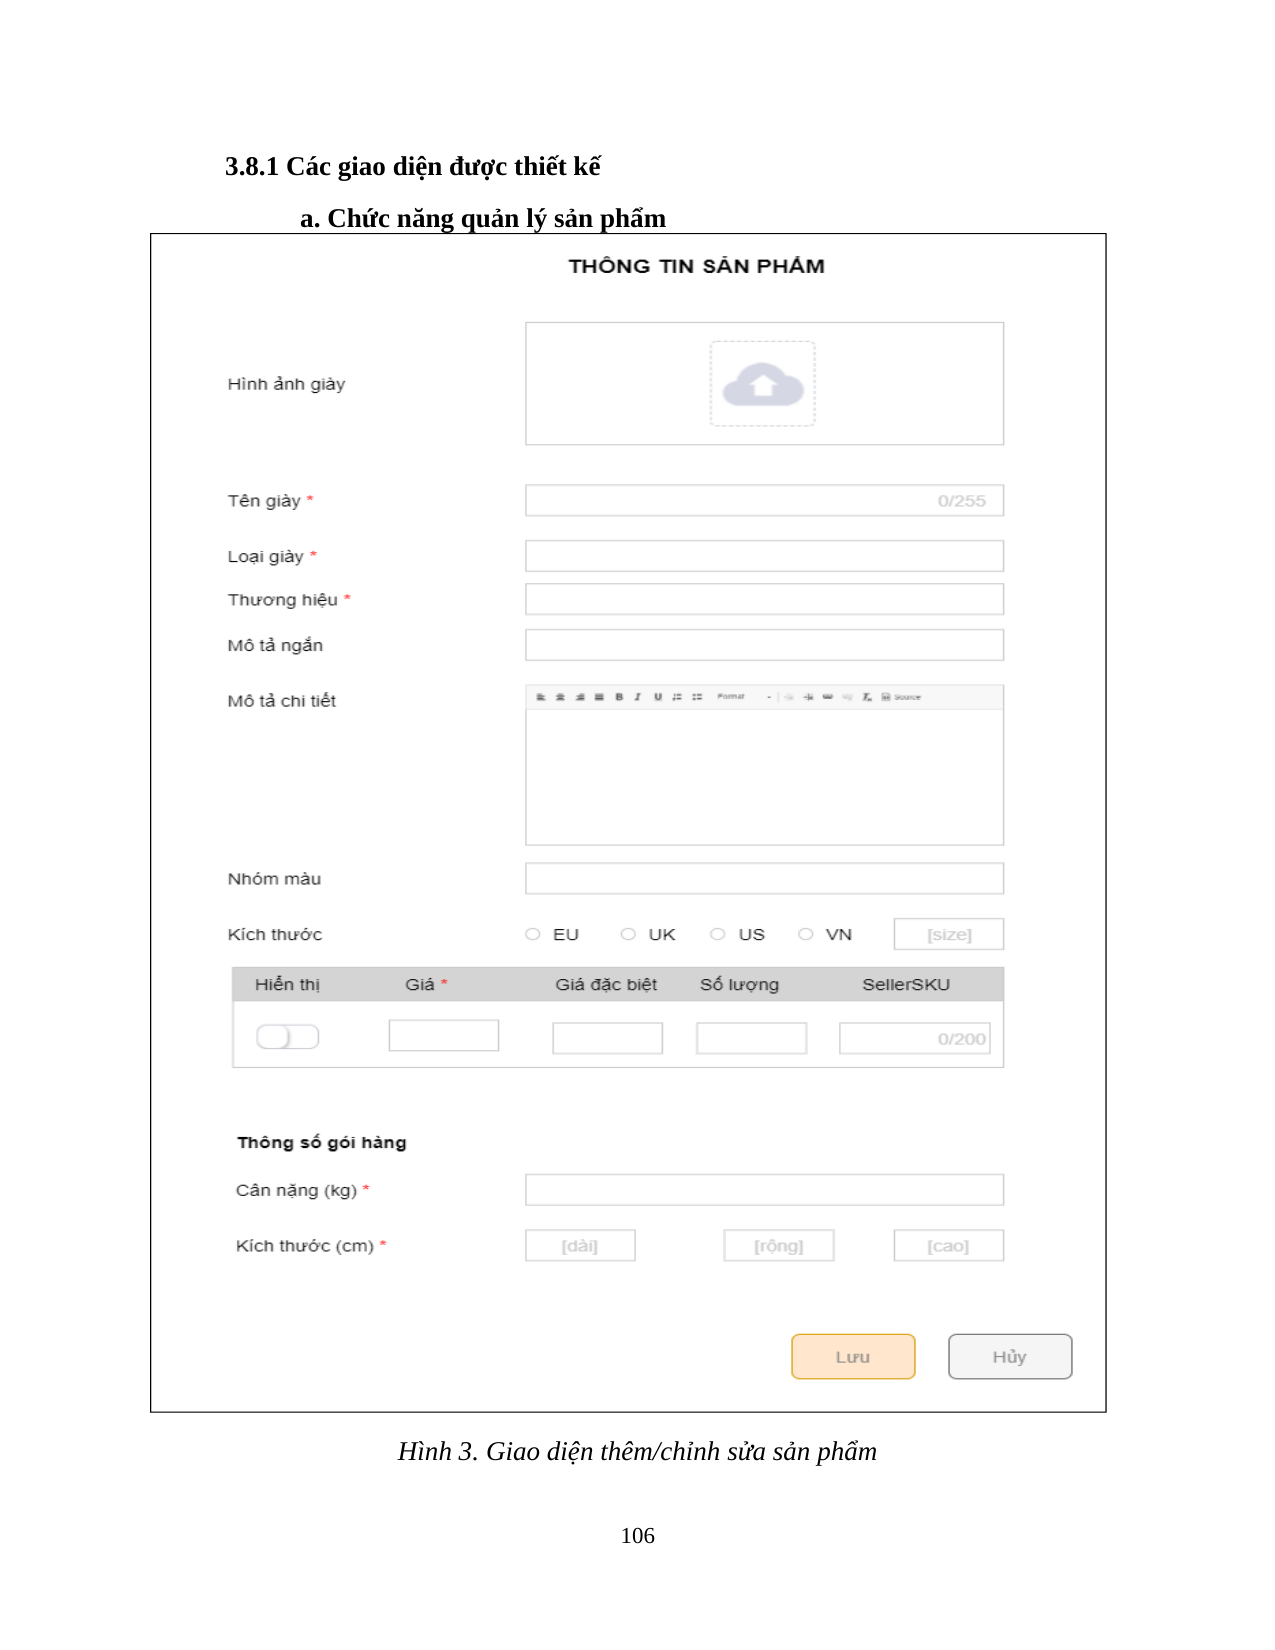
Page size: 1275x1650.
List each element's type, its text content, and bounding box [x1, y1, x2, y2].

subtitle Hình 3. Giao diện thêm/chỉnh sửa sản phẩm [150, 1435, 1125, 1466]
subtitle a. Chức năng quản lý sản phẩm [150, 202, 1125, 233]
picture [150, 233, 1111, 1415]
subtitle 3.8.1 Các giao diện được thiết kế [150, 150, 1125, 181]
